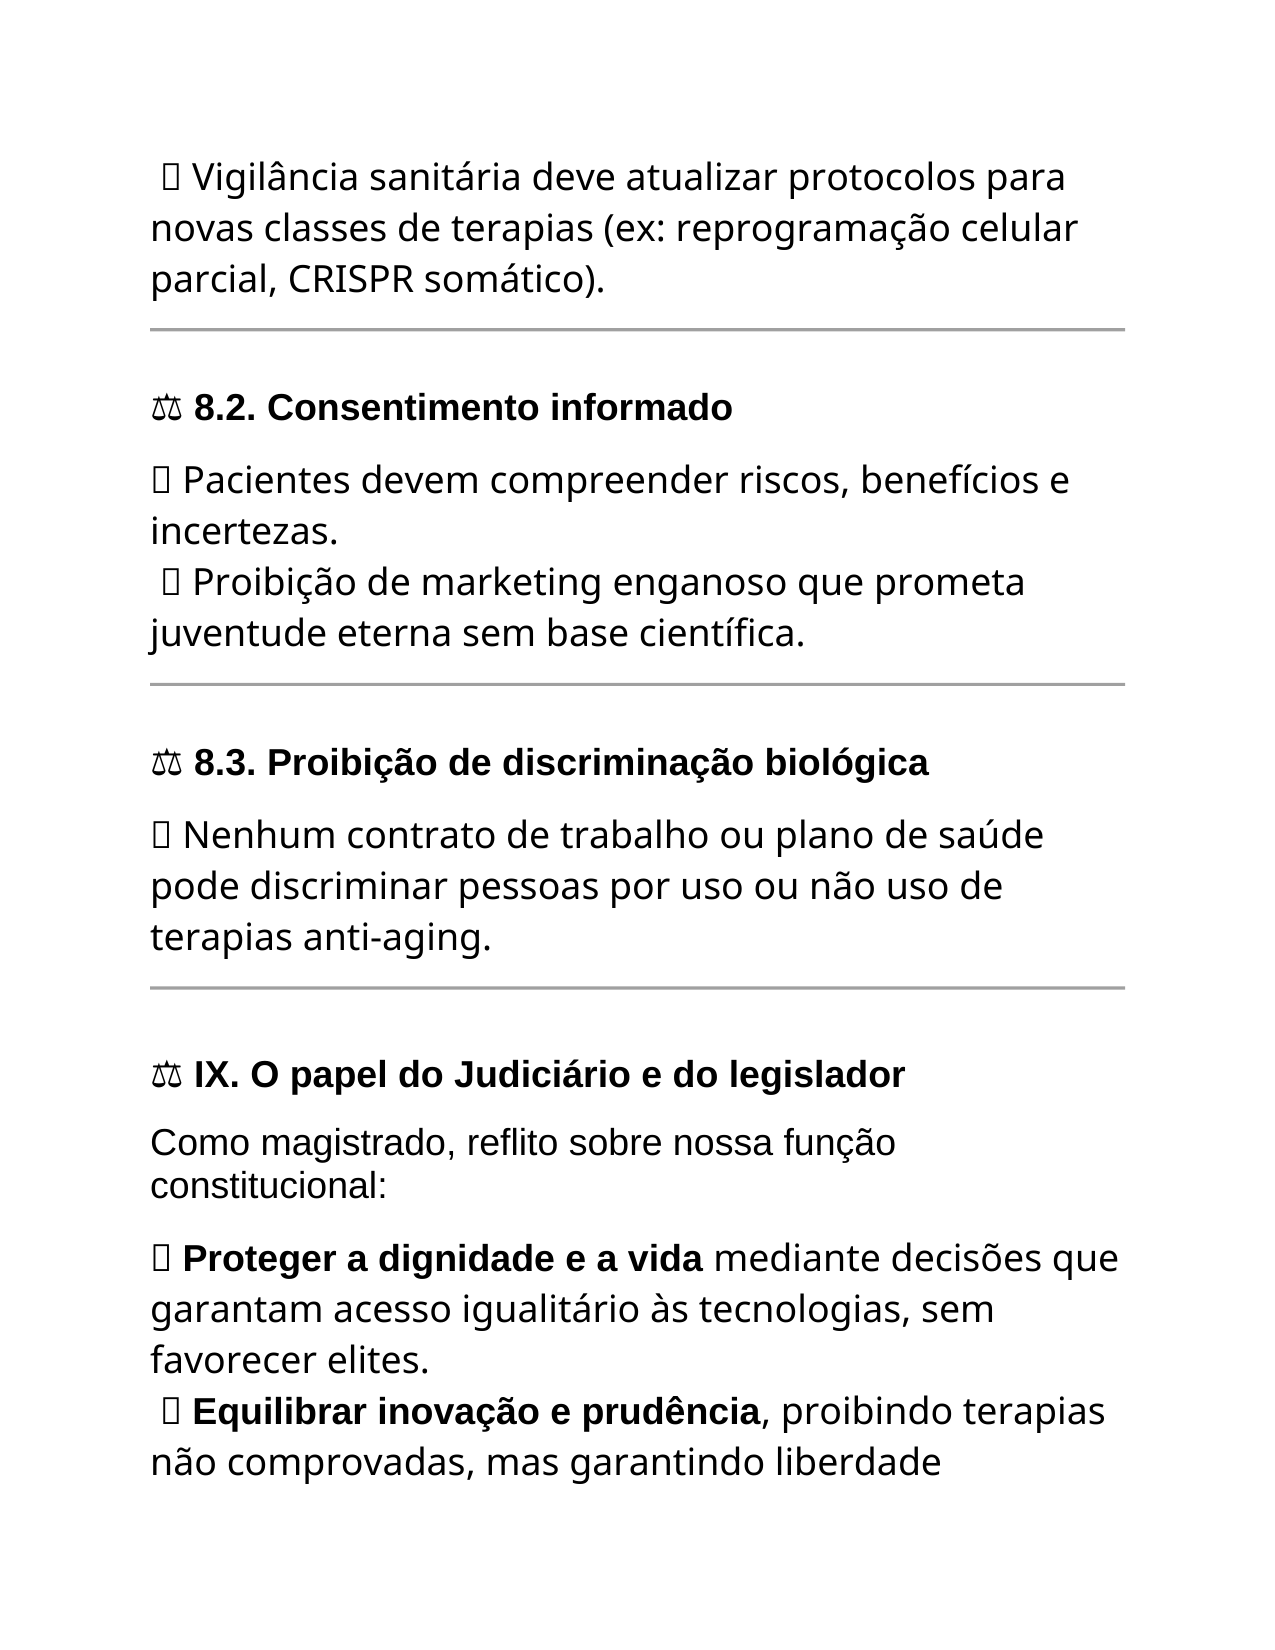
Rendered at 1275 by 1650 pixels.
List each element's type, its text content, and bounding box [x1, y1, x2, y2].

text Como magistrado, reflito sobre nossa função constitucional: [150, 1120, 1125, 1207]
subtitle ⚖️ 8.3. Proibição de discriminação biológica [150, 740, 1125, 783]
text ✅ Nenhum contrato de trabalho ou plano de saúde pode discriminar pessoas por uso ou não uso de terapias anti-aging. [150, 808, 1125, 961]
subtitle ⚖️ IX. O papel do Judiciário e do legislador [150, 1052, 1125, 1095]
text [150, 150, 1125, 303]
text ✅ Pacientes devem compreender riscos, benefícios e incertezas. ✅ Proibição de marketing enganoso que prometa juventude eterna sem base científica. [150, 454, 1125, 658]
subtitle ⚖️ 8.2. Consentimento informado [150, 386, 1125, 429]
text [150, 1232, 1125, 1487]
